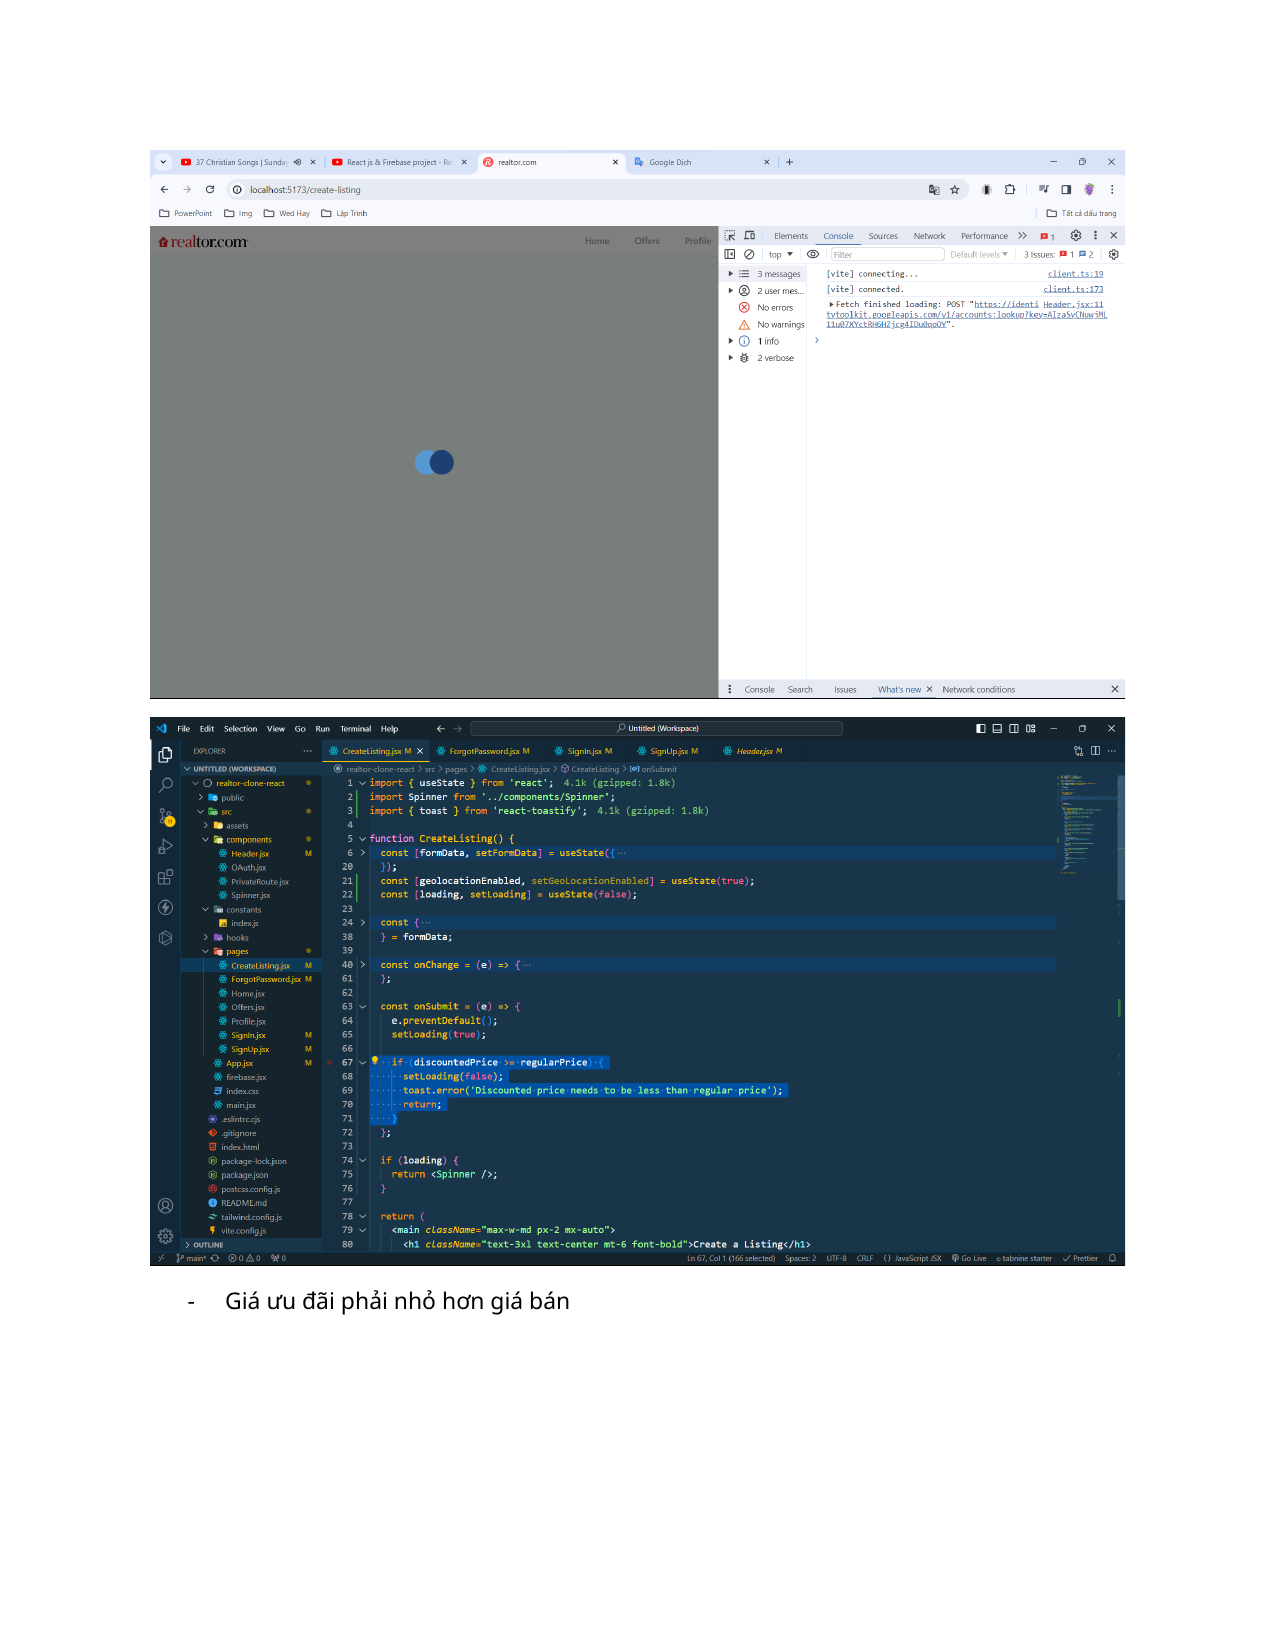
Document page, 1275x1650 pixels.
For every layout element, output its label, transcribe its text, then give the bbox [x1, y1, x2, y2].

picture [150, 717, 1125, 1266]
picture [150, 150, 1125, 699]
list Giá ưu đãi phải nhỏ hơn giá bán [187, 1285, 1125, 1316]
